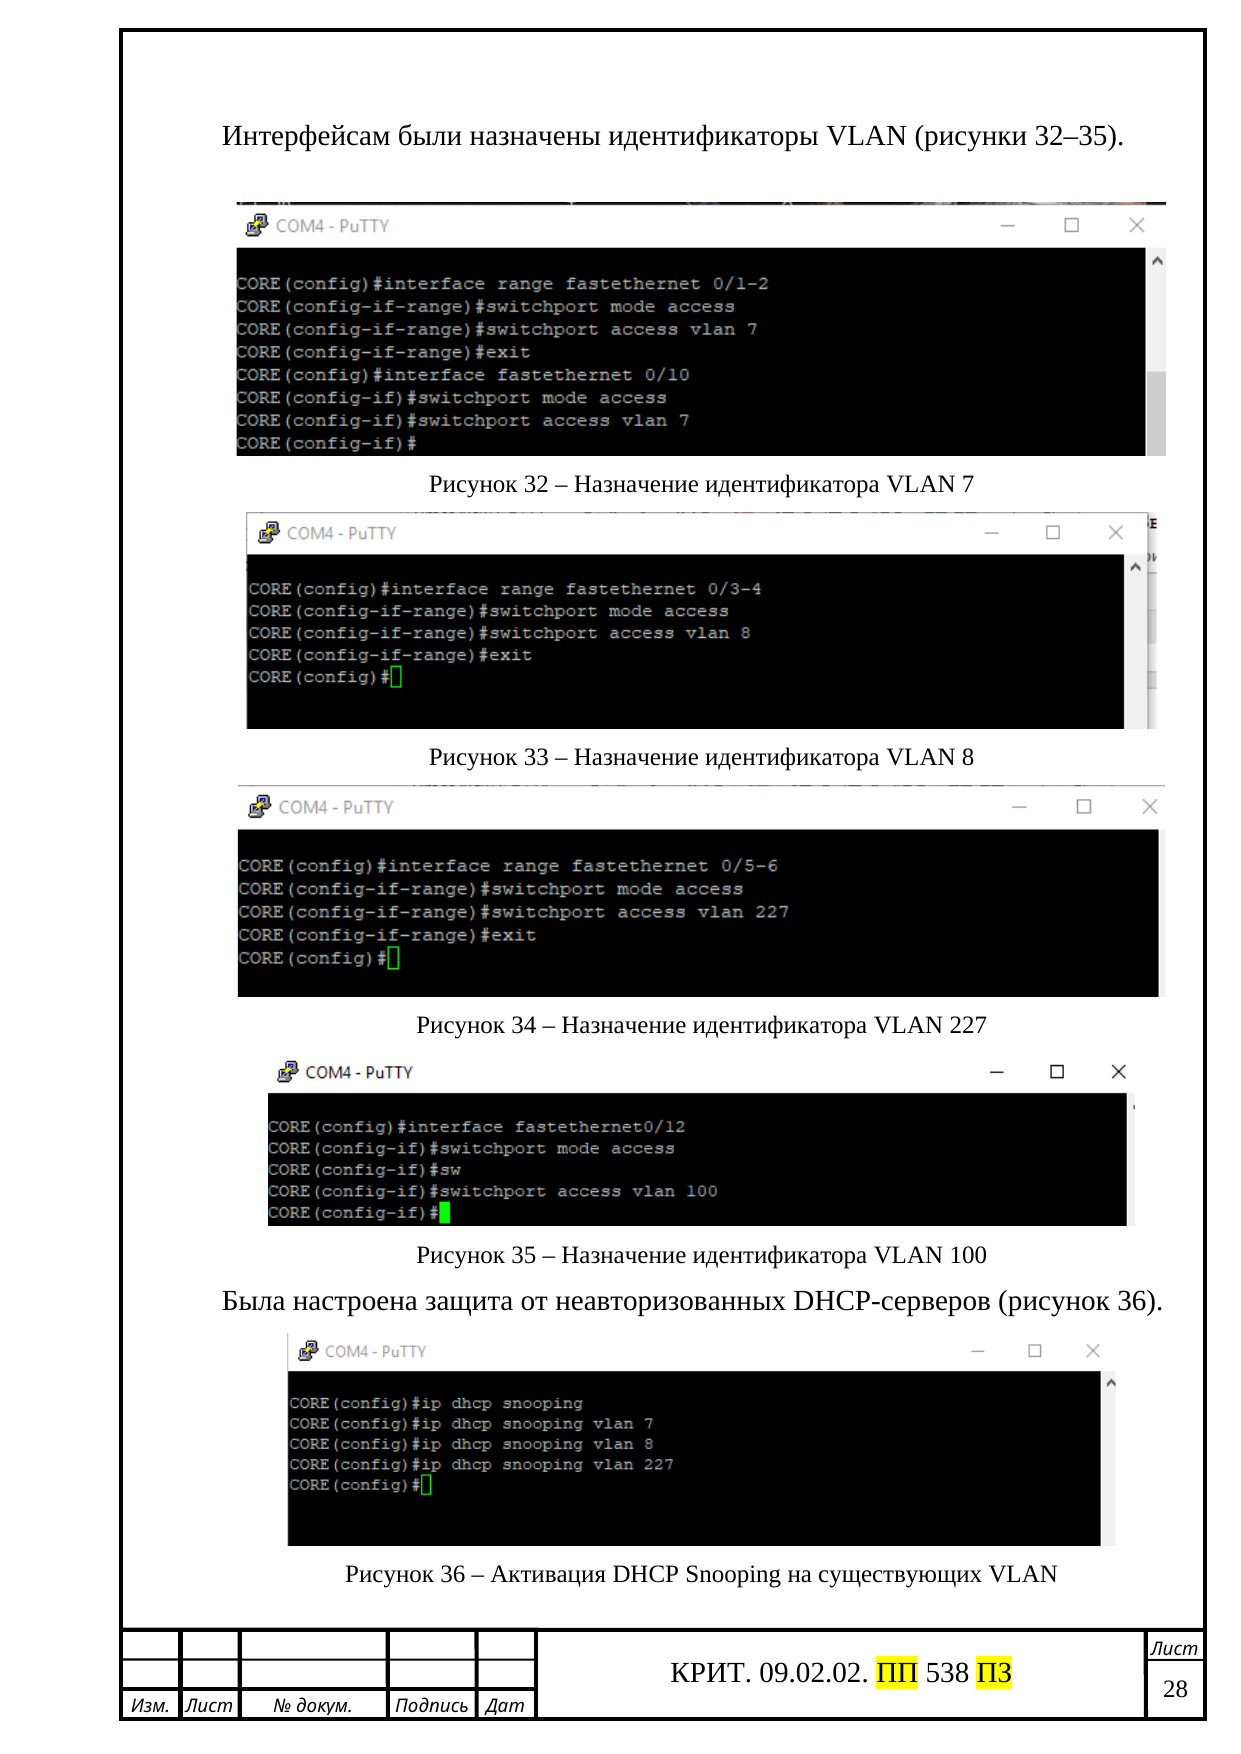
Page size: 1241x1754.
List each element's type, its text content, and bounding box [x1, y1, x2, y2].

text Рисунок 36 – Активация DHCP Snooping на существующих VLAN [148, 1559, 1181, 1588]
picture [237, 785, 1166, 997]
text Рисунок 32 – Назначение идентификатора VLAN 7 [148, 469, 1181, 498]
text Интерфейсам были назначены идентификаторы VLAN (рисунки 32–35). [148, 118, 1181, 152]
text Рисунок 34 – Назначение идентификатора VLAN 227 [148, 1010, 1181, 1039]
text Рисунок 33 – Назначение идентификатора VLAN 8 [148, 742, 1181, 771]
picture [268, 1053, 1135, 1226]
picture [246, 512, 1157, 729]
picture [236, 202, 1167, 456]
picture [287, 1333, 1116, 1546]
list Была настроена защита от неавторизованных DHCP-серверов (рисунок 36). [148, 1283, 1181, 1317]
text Рисунок 35 – Назначение идентификатора VLAN 100 [148, 1240, 1181, 1269]
